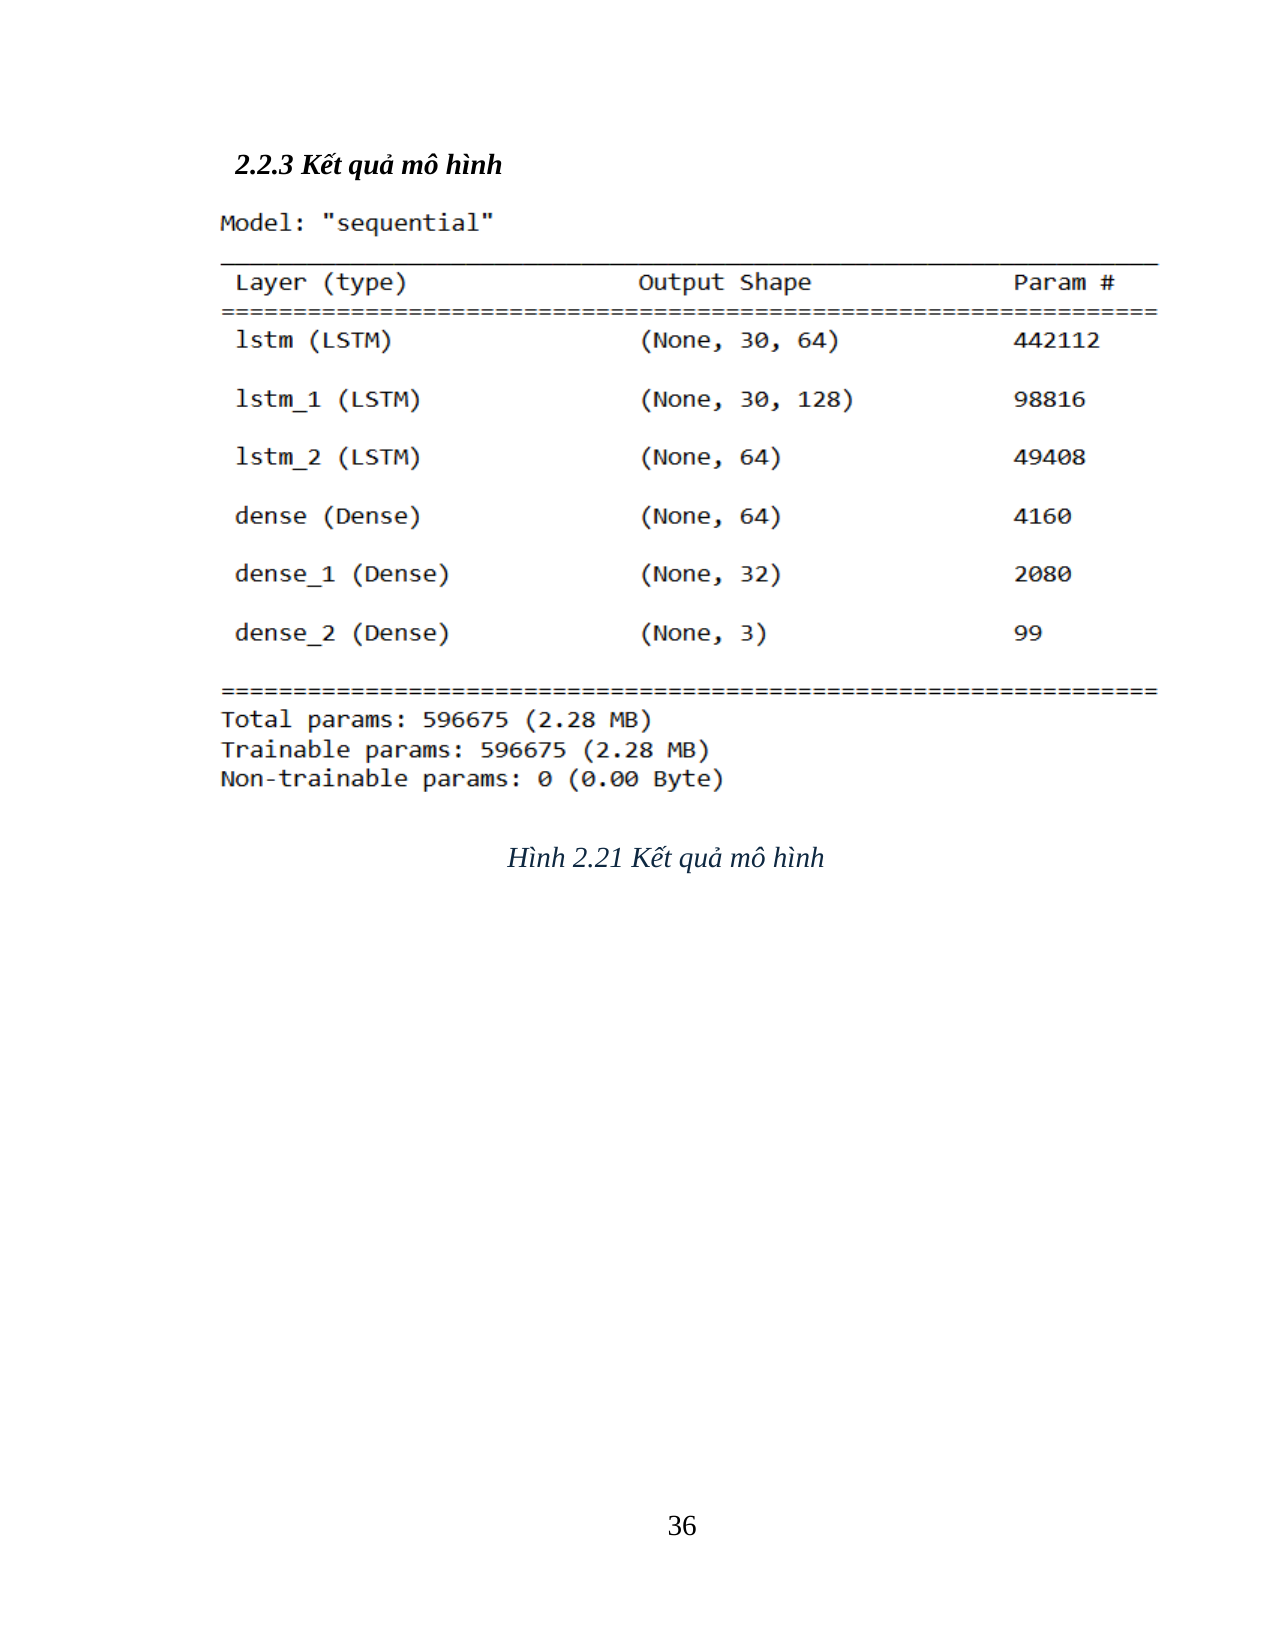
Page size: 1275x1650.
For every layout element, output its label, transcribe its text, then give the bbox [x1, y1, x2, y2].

picture [207, 198, 1182, 814]
subtitle 2.2.3 Kết quả mô hình [207, 147, 1156, 181]
text Hình 2.21 Kết quả mô hình [432, 840, 1156, 874]
